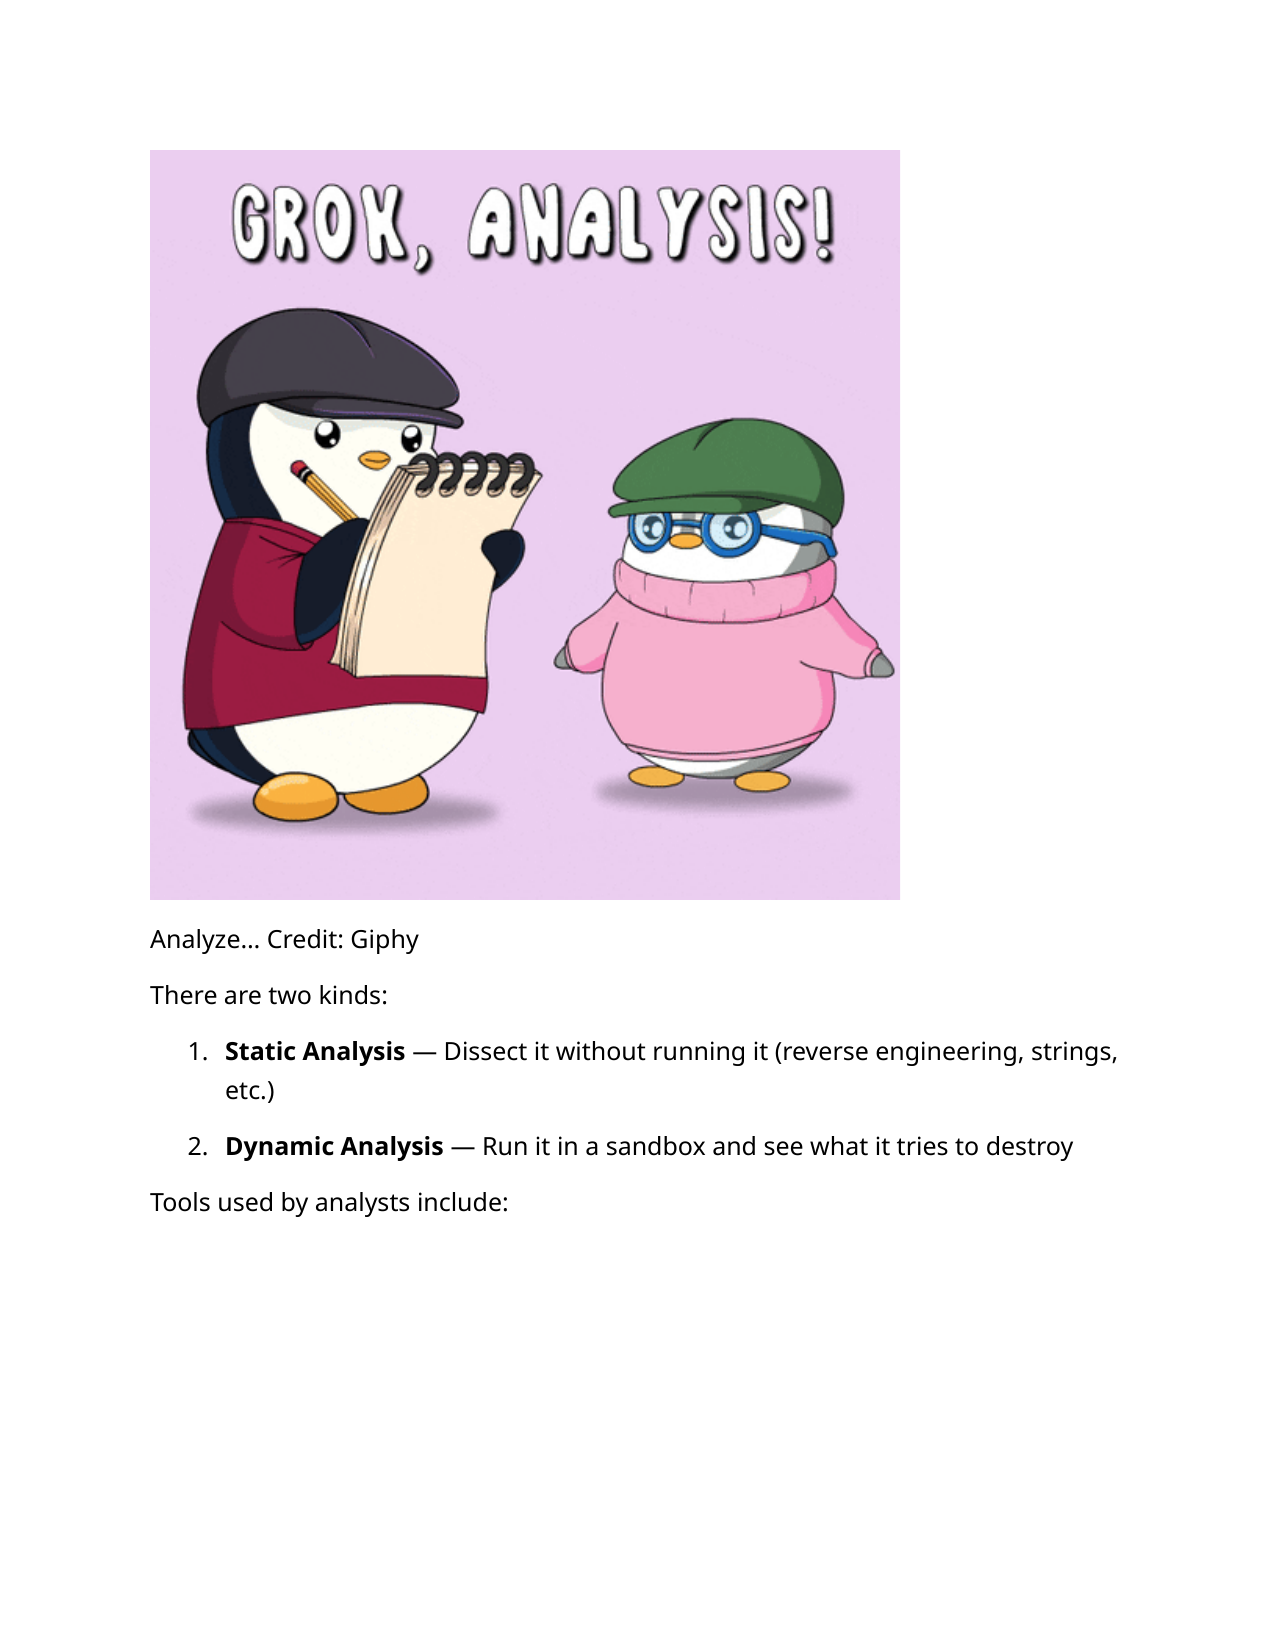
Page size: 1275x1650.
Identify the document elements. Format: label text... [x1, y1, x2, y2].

text There are two kinds: [150, 978, 1125, 1012]
list Dynamic Analysis — Run it in a sandbox and see what it tries to destroy [187, 1128, 1125, 1162]
text Analyze… Credit: Giphy [150, 922, 1125, 956]
list Static Analysis — Dissect it without running it (reverse engineering, strings, etc.) [187, 1033, 1125, 1107]
picture [150, 150, 901, 900]
text Tools used by analysts include: [150, 1184, 1125, 1218]
